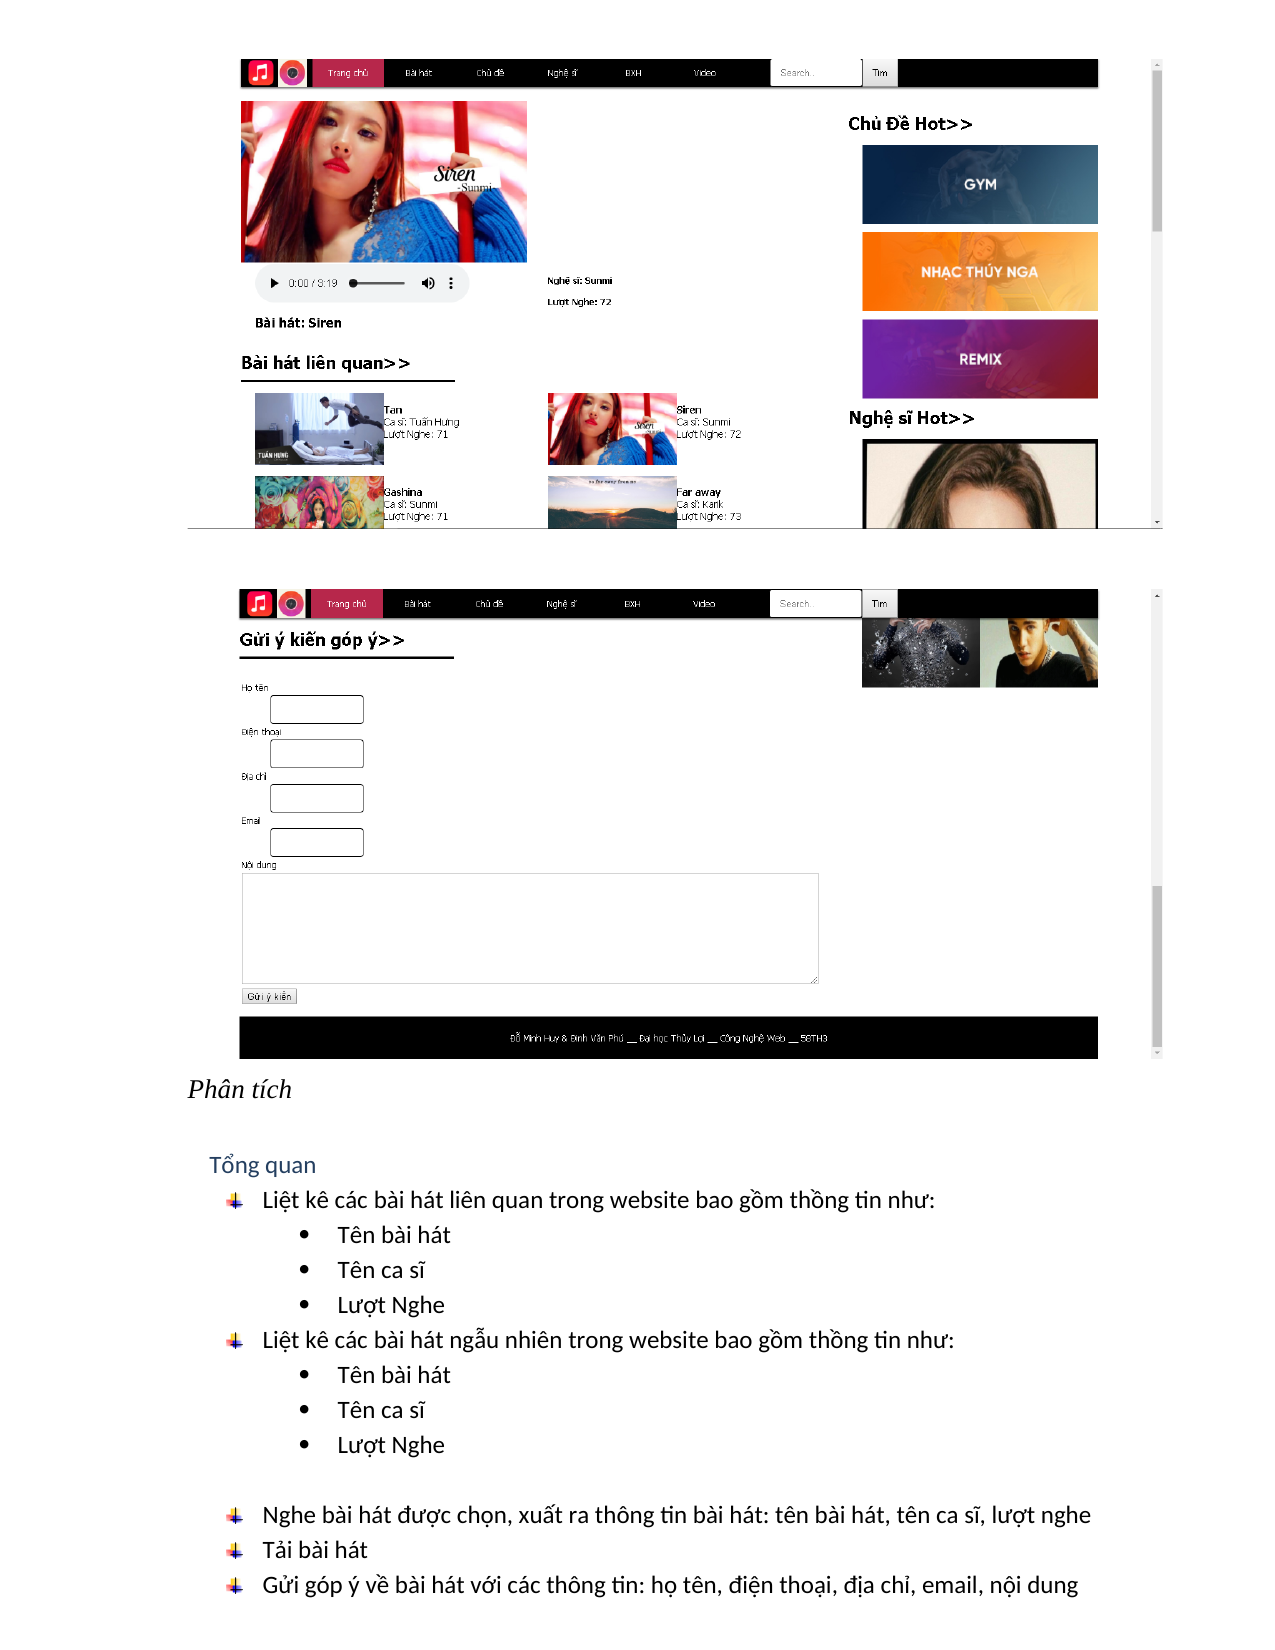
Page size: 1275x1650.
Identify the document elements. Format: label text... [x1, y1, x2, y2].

picture [187, 59, 1163, 529]
list Lượt Nghe [300, 1289, 1125, 1319]
picture [226, 1576, 243, 1594]
list Gửi góp ý về bài hát với các thông tin: họ tên, điện thoại, địa chỉ, email, nội dung [225, 1569, 1125, 1599]
picture [226, 1541, 243, 1559]
list Tổng quan [209, 1149, 1125, 1179]
picture [226, 1506, 243, 1524]
list Liệt kê các bài hát ngẫu nhiên trong website bao gồm thồng tin như: [225, 1324, 1125, 1354]
list Tên bài hát [300, 1219, 1125, 1249]
list Lượt Nghe [300, 1429, 1125, 1459]
list Nghe bài hát được chọn, xuất ra thông tin bài hát: tên bài hát, tên ca sĩ, lượt nghe [225, 1499, 1125, 1529]
list Tên ca sĩ [300, 1254, 1125, 1284]
picture [226, 1191, 243, 1209]
list Tải bài hát [225, 1534, 1125, 1564]
list Tên bài hát [300, 1359, 1125, 1389]
list Liệt kê các bài hát liên quan trong website bao gồm thồng tin như: [225, 1184, 1125, 1214]
picture [226, 1331, 243, 1349]
list Tên ca sĩ [300, 1394, 1125, 1424]
picture [187, 589, 1163, 1059]
list Phân tích [187, 1073, 1125, 1104]
